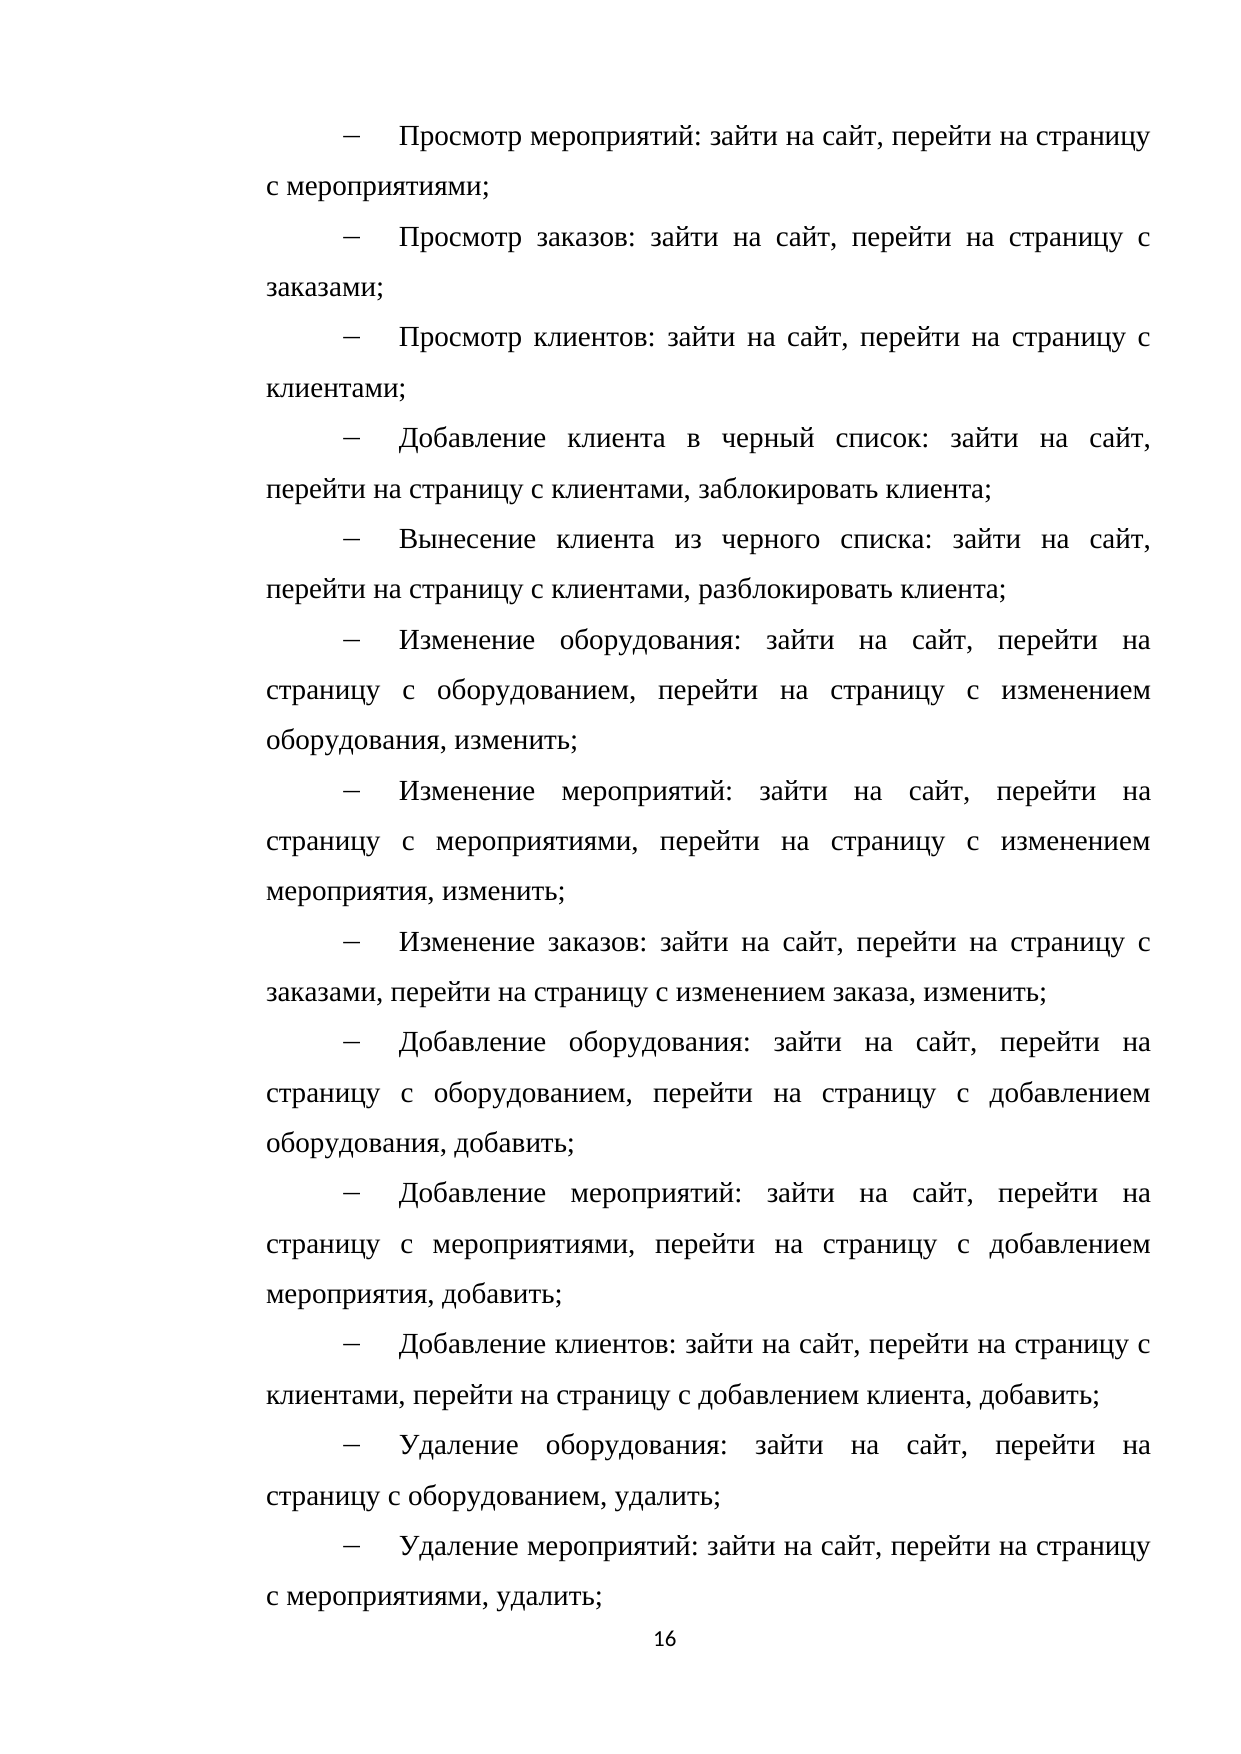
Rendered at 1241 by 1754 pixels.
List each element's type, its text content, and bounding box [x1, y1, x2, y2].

text Удаление оборудования: зайти на сайт, перейти на страницу с оборудованием, удалить; [266, 1427, 1152, 1511]
text Добавление мероприятий: зайти на сайт, перейти на страницу с мероприятиями, перейти на страницу с добавлением мероприятия, добавить; [266, 1176, 1152, 1310]
text Изменение оборудования: зайти на сайт, перейти на страницу с оборудованием, перейти на страницу с изменением оборудования, изменить; [266, 622, 1152, 756]
text Изменение заказов: зайти на сайт, перейти на страницу с заказами, перейти на страницу с изменением заказа, изменить; [266, 924, 1152, 1008]
text Просмотр клиентов: зайти на сайт, перейти на страницу с клиентами; [266, 319, 1152, 403]
text Просмотр заказов: зайти на сайт, перейти на страницу с заказами; [266, 219, 1152, 303]
text Вынесение клиента из черного списка: зайти на сайт, перейти на страницу с клиентами, разблокировать клиента; [266, 521, 1152, 605]
text Изменение мероприятий: зайти на сайт, перейти на страницу с мероприятиями, перейти на страницу с изменением мероприятия, изменить; [266, 773, 1152, 907]
text Просмотр мероприятий: зайти на сайт, перейти на страницу с мероприятиями; [266, 118, 1152, 202]
text Добавление клиента в черный список: зайти на сайт, перейти на страницу с клиентами, заблокировать клиента; [266, 420, 1152, 504]
text Добавление оборудования: зайти на сайт, перейти на страницу с оборудованием, перейти на страницу с добавлением оборудования, добавить; [266, 1024, 1152, 1159]
text Удаление мероприятий: зайти на сайт, перейти на страницу с мероприятиями, удалить; [266, 1528, 1152, 1612]
text Добавление клиентов: зайти на сайт, перейти на страницу с клиентами, перейти на страницу с добавлением клиента, добавить; [266, 1327, 1152, 1411]
